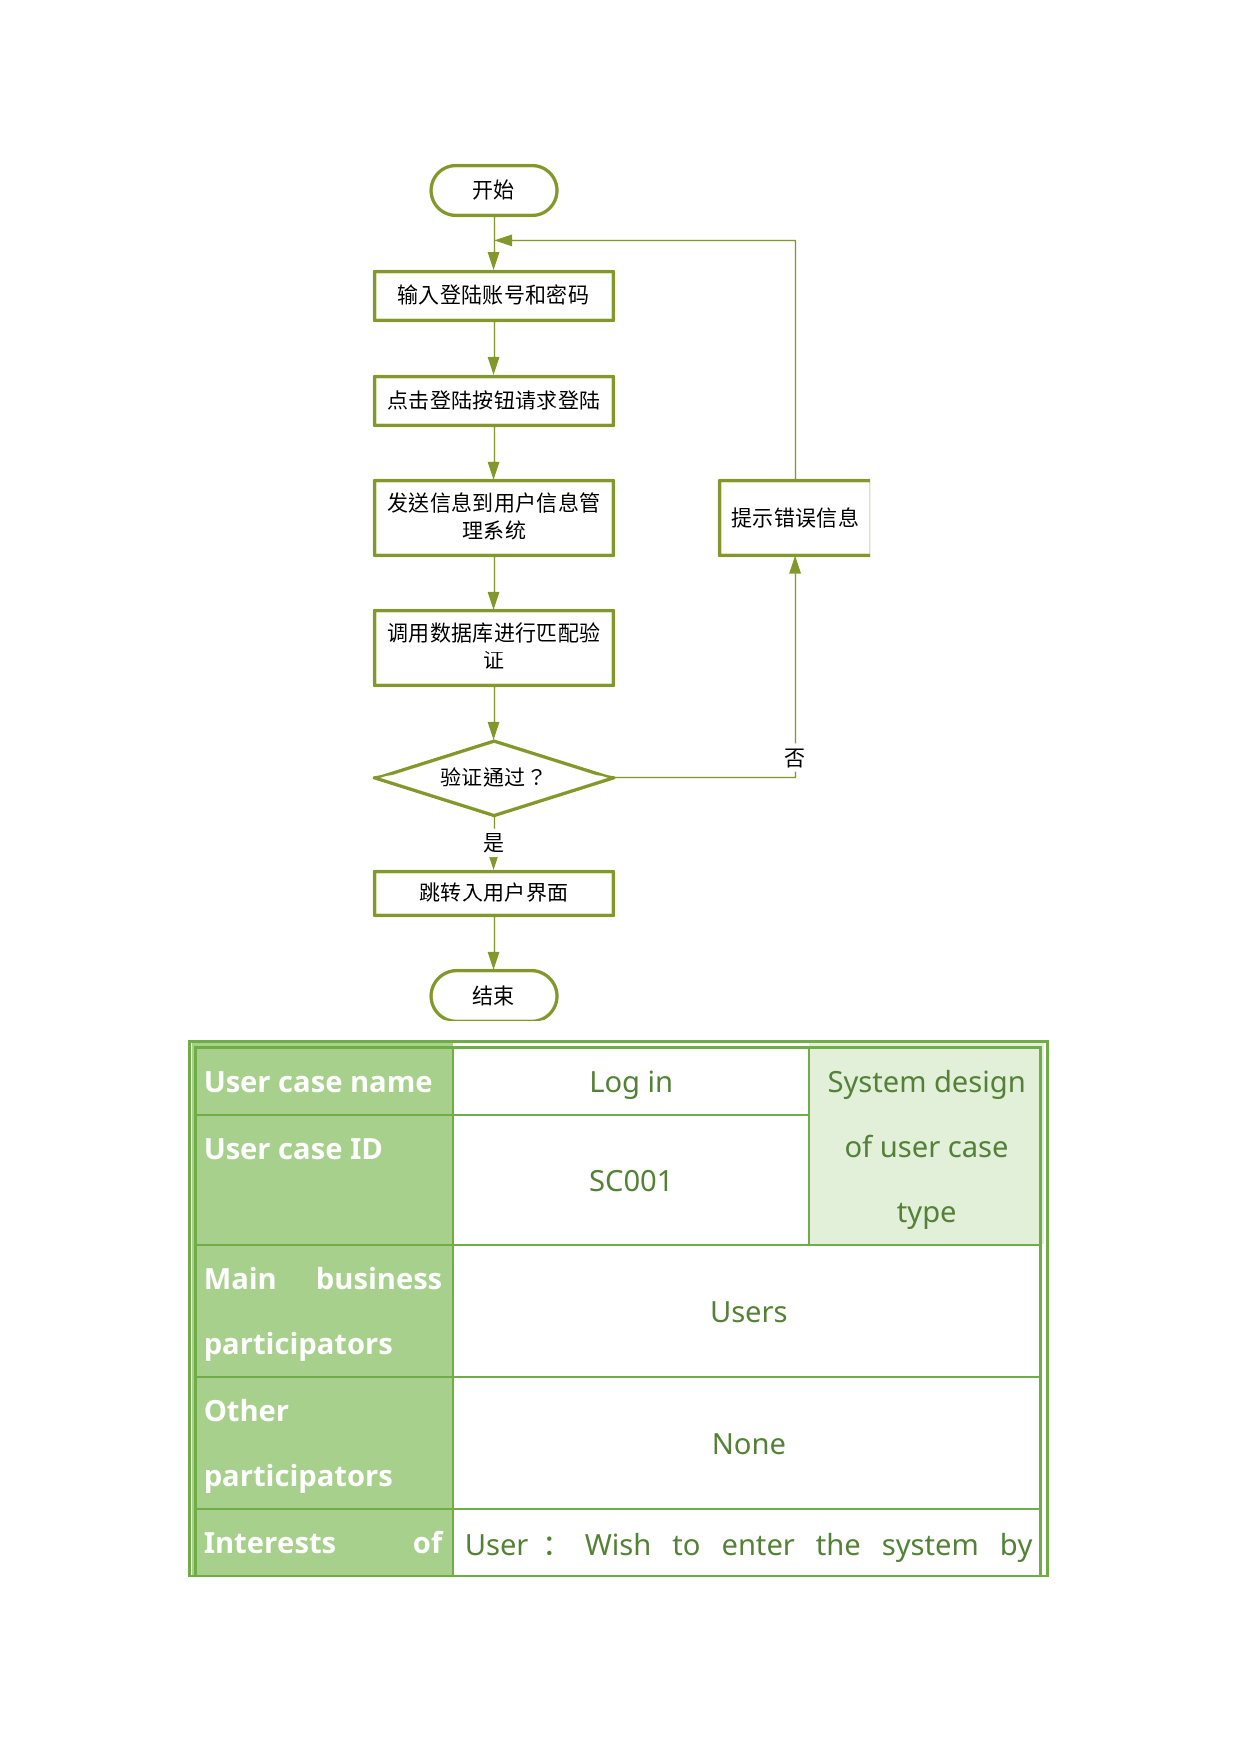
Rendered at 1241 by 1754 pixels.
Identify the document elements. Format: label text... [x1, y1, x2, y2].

table_cell None [454, 1378, 1039, 1508]
table_header Log in [454, 1049, 808, 1114]
table_cell User case ID [197, 1116, 452, 1244]
table_header User case name [192, 1043, 453, 1114]
table_cell SC001 [454, 1116, 808, 1244]
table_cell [197, 1510, 452, 1575]
table_cell Users [454, 1246, 1039, 1376]
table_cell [454, 1510, 1039, 1575]
table_cell Main business participators [197, 1246, 452, 1376]
table_header System design of user case type [809, 1043, 1044, 1244]
table_cell Other participators [197, 1378, 452, 1508]
